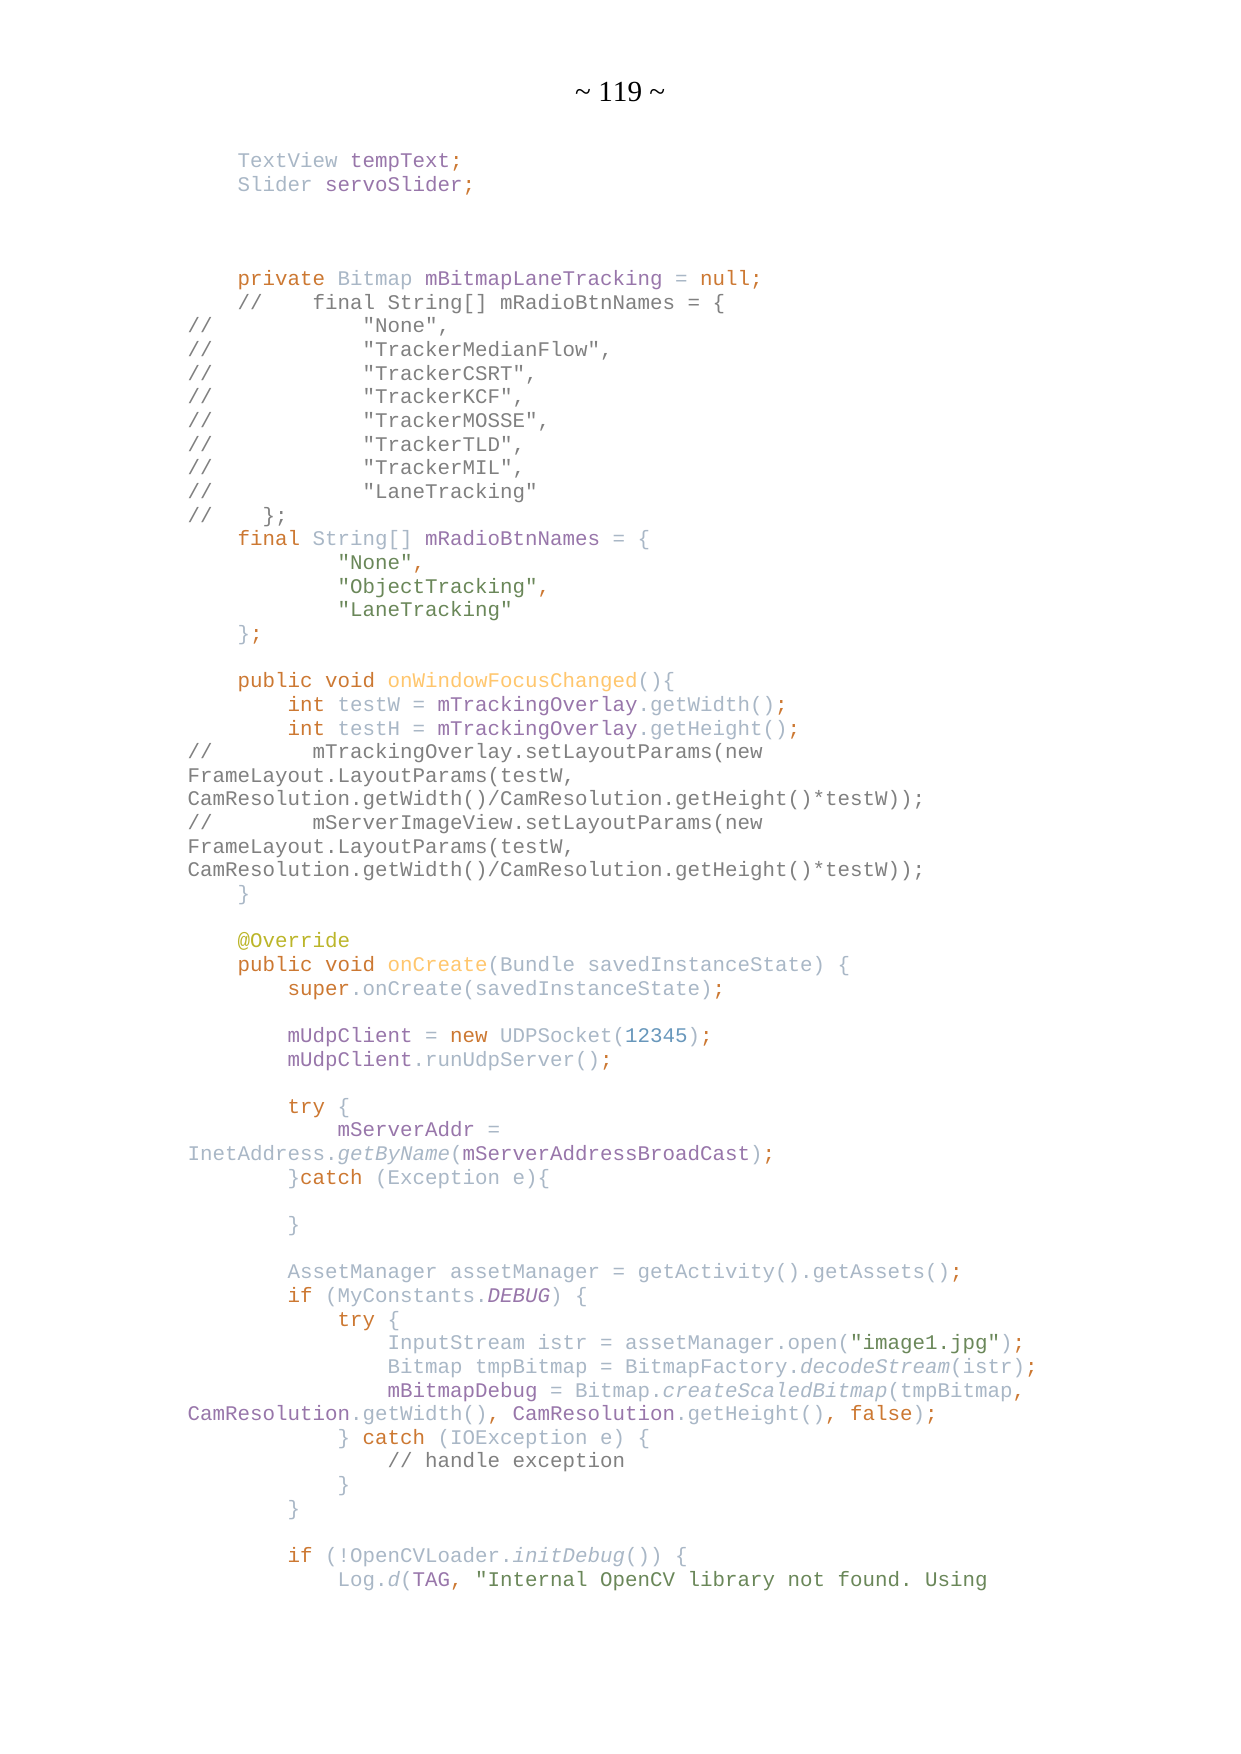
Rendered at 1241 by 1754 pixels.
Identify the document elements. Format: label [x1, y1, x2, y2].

text [187, 150, 1053, 1592]
